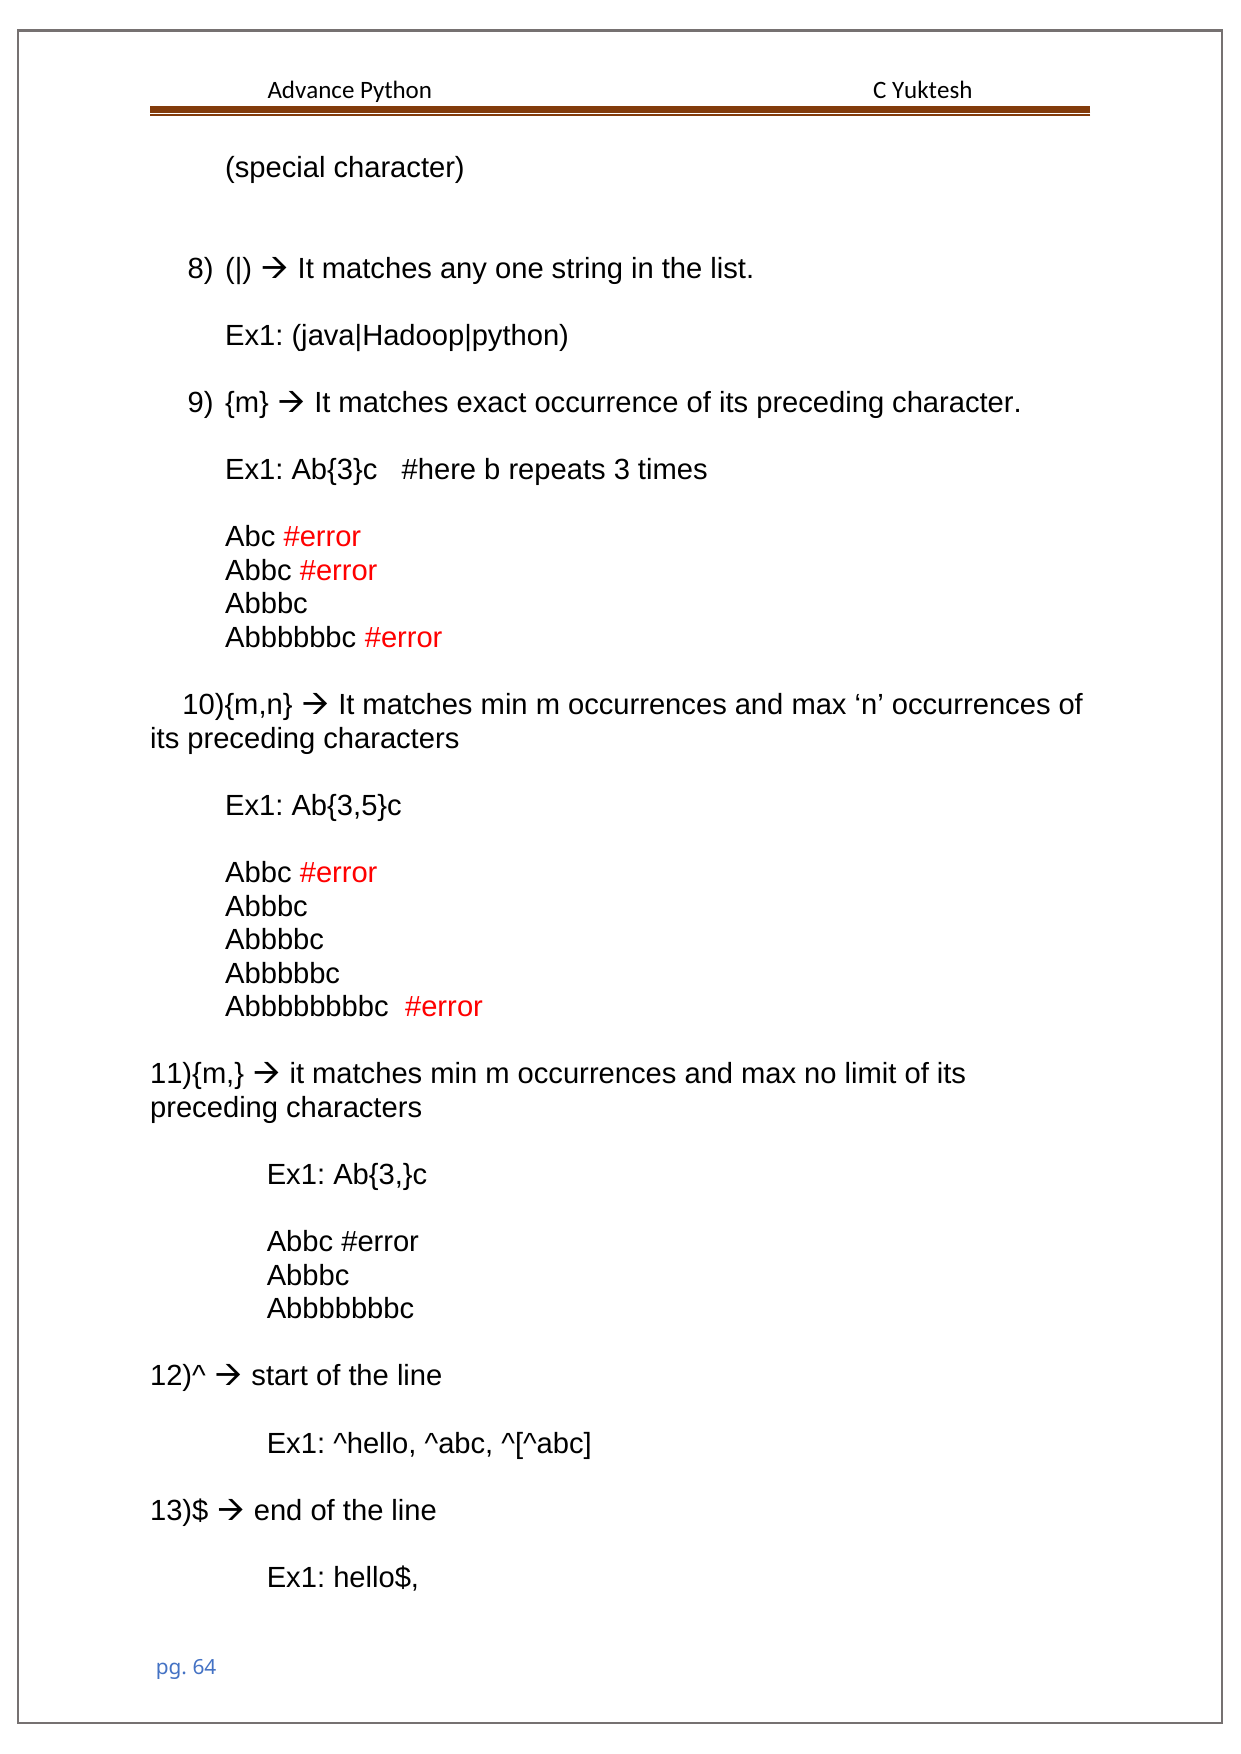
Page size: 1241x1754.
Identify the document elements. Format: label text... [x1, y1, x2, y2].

list Abbbbbbbc [267, 1291, 1090, 1325]
text Abbbc [187, 586, 1090, 620]
list Ex1: ^hello, ^abc, ^[^abc] [267, 1426, 1090, 1459]
list Abbbc [225, 888, 1090, 922]
list (|) It matches any one string in the list. [187, 251, 1090, 284]
list {m} It matches exact occurrence of its preceding character. [187, 385, 1090, 419]
list Ex1: hello$, [267, 1560, 1090, 1593]
list Ex1: (java|Hadoop|python) [225, 318, 1090, 351]
text Abbc #error [187, 553, 1090, 586]
list Abbc #error [225, 855, 1090, 888]
list Abbbbbc [225, 956, 1090, 989]
text Ex1: Ab{3}c #here b repeats 3 times [187, 452, 1090, 486]
list Ex1: Ab{3,}c [267, 1157, 1090, 1191]
list Abbc #error [267, 1224, 1090, 1258]
text 13)$ end of the line [150, 1493, 1090, 1526]
list Abbbc [267, 1258, 1090, 1291]
text 10){m,n} It matches min m occurrences and max ‘n’ occurrences of its preceding characters [150, 687, 1090, 754]
list Abbbbc [225, 922, 1090, 956]
text 11){m,} it matches min m occurrences and max no limit of its preceding characters [150, 1056, 1090, 1123]
text 12)^ start of the line [150, 1358, 1090, 1392]
list Abbbbbbbbc #error [225, 989, 1090, 1023]
list (special character) [225, 150, 1090, 183]
text Abc #error [187, 519, 1090, 553]
list Ex1: Ab{3,5}c [225, 788, 1090, 821]
text Abbbbbbc #error [187, 620, 1090, 653]
